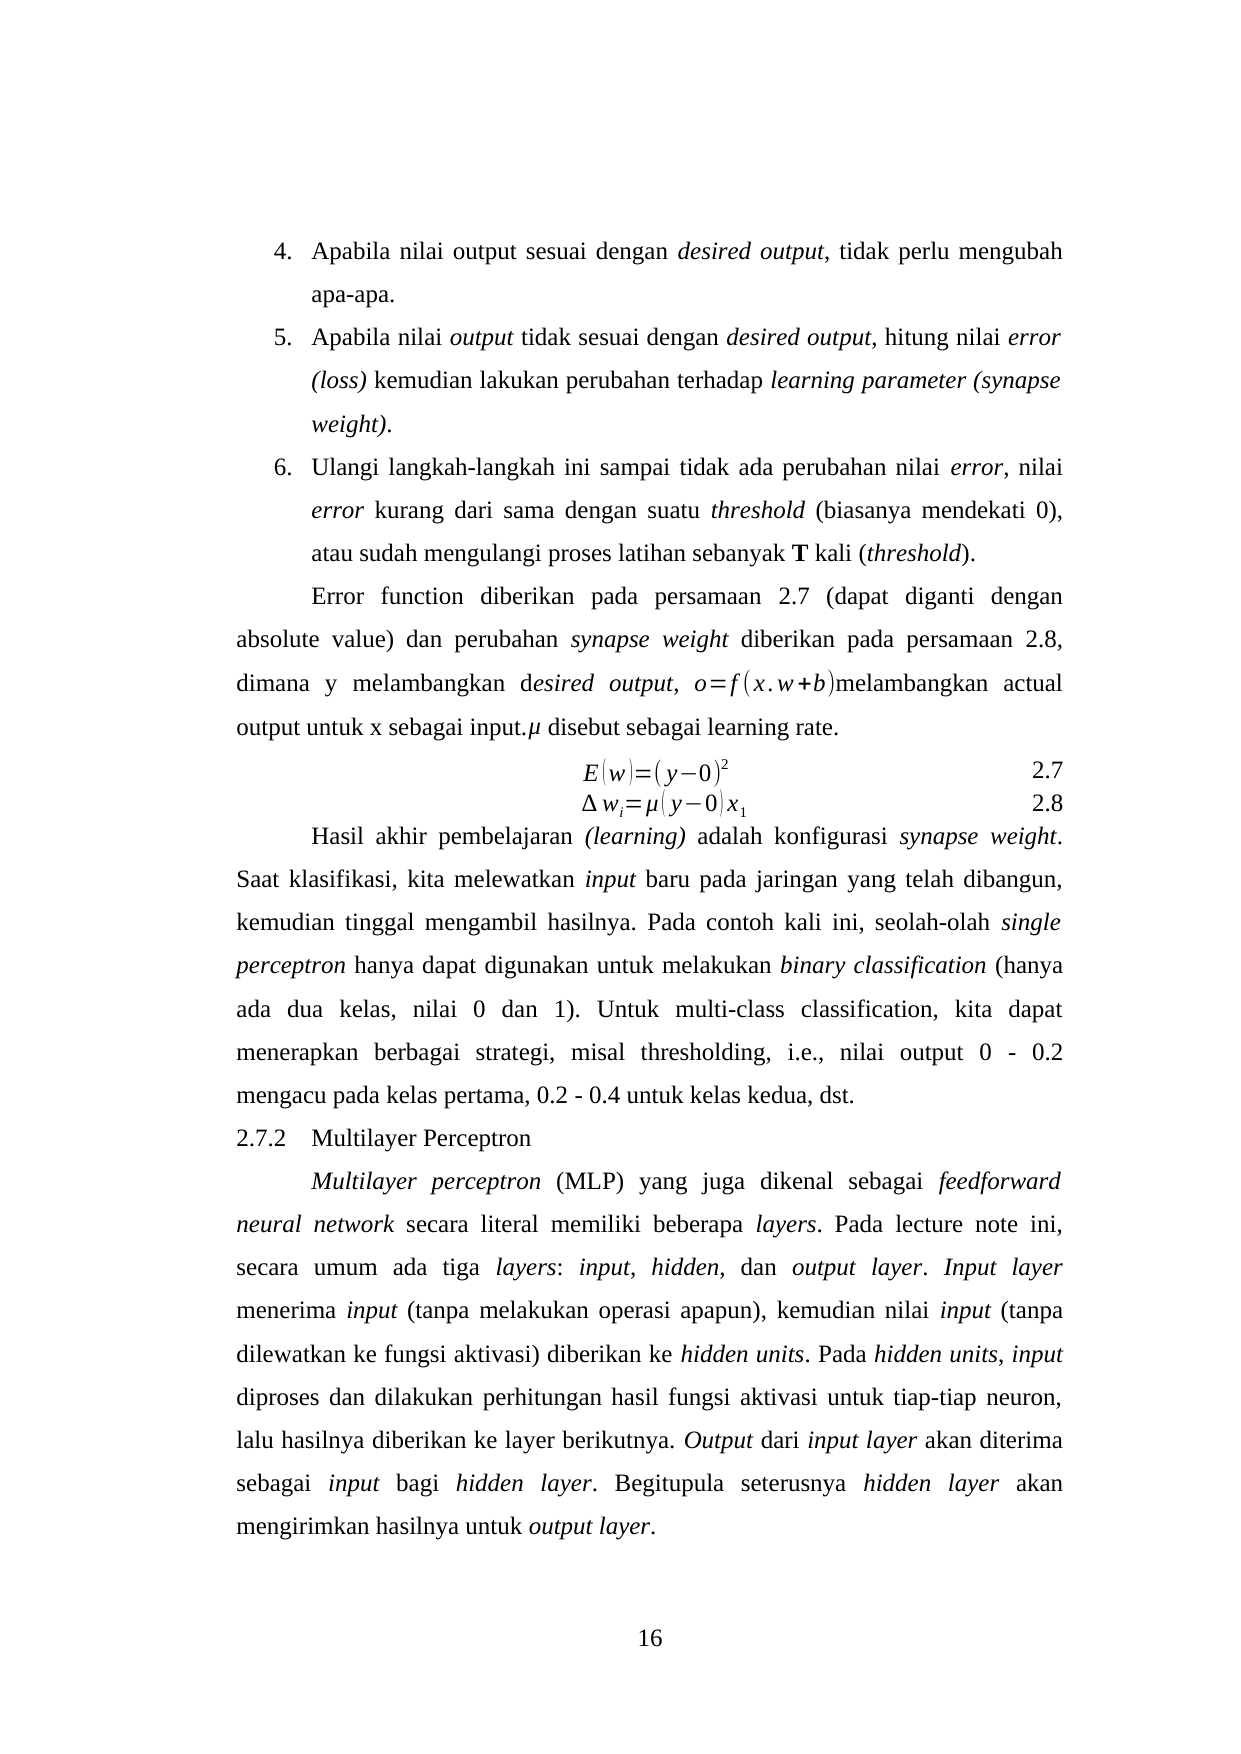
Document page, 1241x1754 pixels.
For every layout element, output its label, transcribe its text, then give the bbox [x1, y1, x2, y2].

list Apabila nilai output tidak sesuai dengan desired output, hitung nilai error (loss) kemudian lakukan perubahan terhadap learning parameter (synapse weight). [274, 322, 1063, 437]
text Hasil akhir pembelajaran (learning) adalah konfigurasi synapse weight. Saat klasifikasi, kita melewatkan input baru pada jaringan yang telah dibangun, kemudian tinggal mengambil hasilnya. Pada contoh kali ini, seolah-olah single perceptron hanya dapat digunakan untuk melakukan binary classification (hanya ada dua kelas, nilai 0 dan 1). Untuk multi-class classification, kita dapat menerapkan berbagai strategi, misal thresholding, i.e., nilai output 0 - 0.2 mengacu pada kelas pertama, 0.2 - 0.4 untuk kelas kedua, dst. [236, 821, 1063, 1109]
list Ulangi langkah-langkah ini sampai tidak ada perubahan nilai error, nilai error kurang dari sama dengan suatu threshold (biasanya mendekati 0), atau sudah mengulangi proses latihan sebanyak T kali (threshold). [274, 452, 1063, 567]
text Multilayer perceptron (MLP) yang juga dikenal sebagai feedforward neural network secara literal memiliki beberapa layers. Pada lecture note ini, secara umum ada tiga layers: input, hidden, dan output layer. Input layer menerima input (tanpa melakukan operasi apapun), kemudian nilai input (tanpa dilewatkan ke fungsi aktivasi) diberikan ke hidden units. Pada hidden units, input diproses dan dilakukan perhitungan hasil fungsi aktivasi untuk tiap-tiap neuron, lalu hasilnya diberikan ke layer berikutnya. Output dari input layer akan diterima sebagai input bagi hidden layer. Begitupula seterusnya hidden layer akan mengirimkan hasilnya untuk output layer. [236, 1166, 1063, 1540]
list Apabila nilai output sesuai dengan desired output, tidak perlu mengubah apa-apa. [274, 236, 1063, 308]
subtitle Multilayer Perceptron [236, 1123, 1063, 1152]
